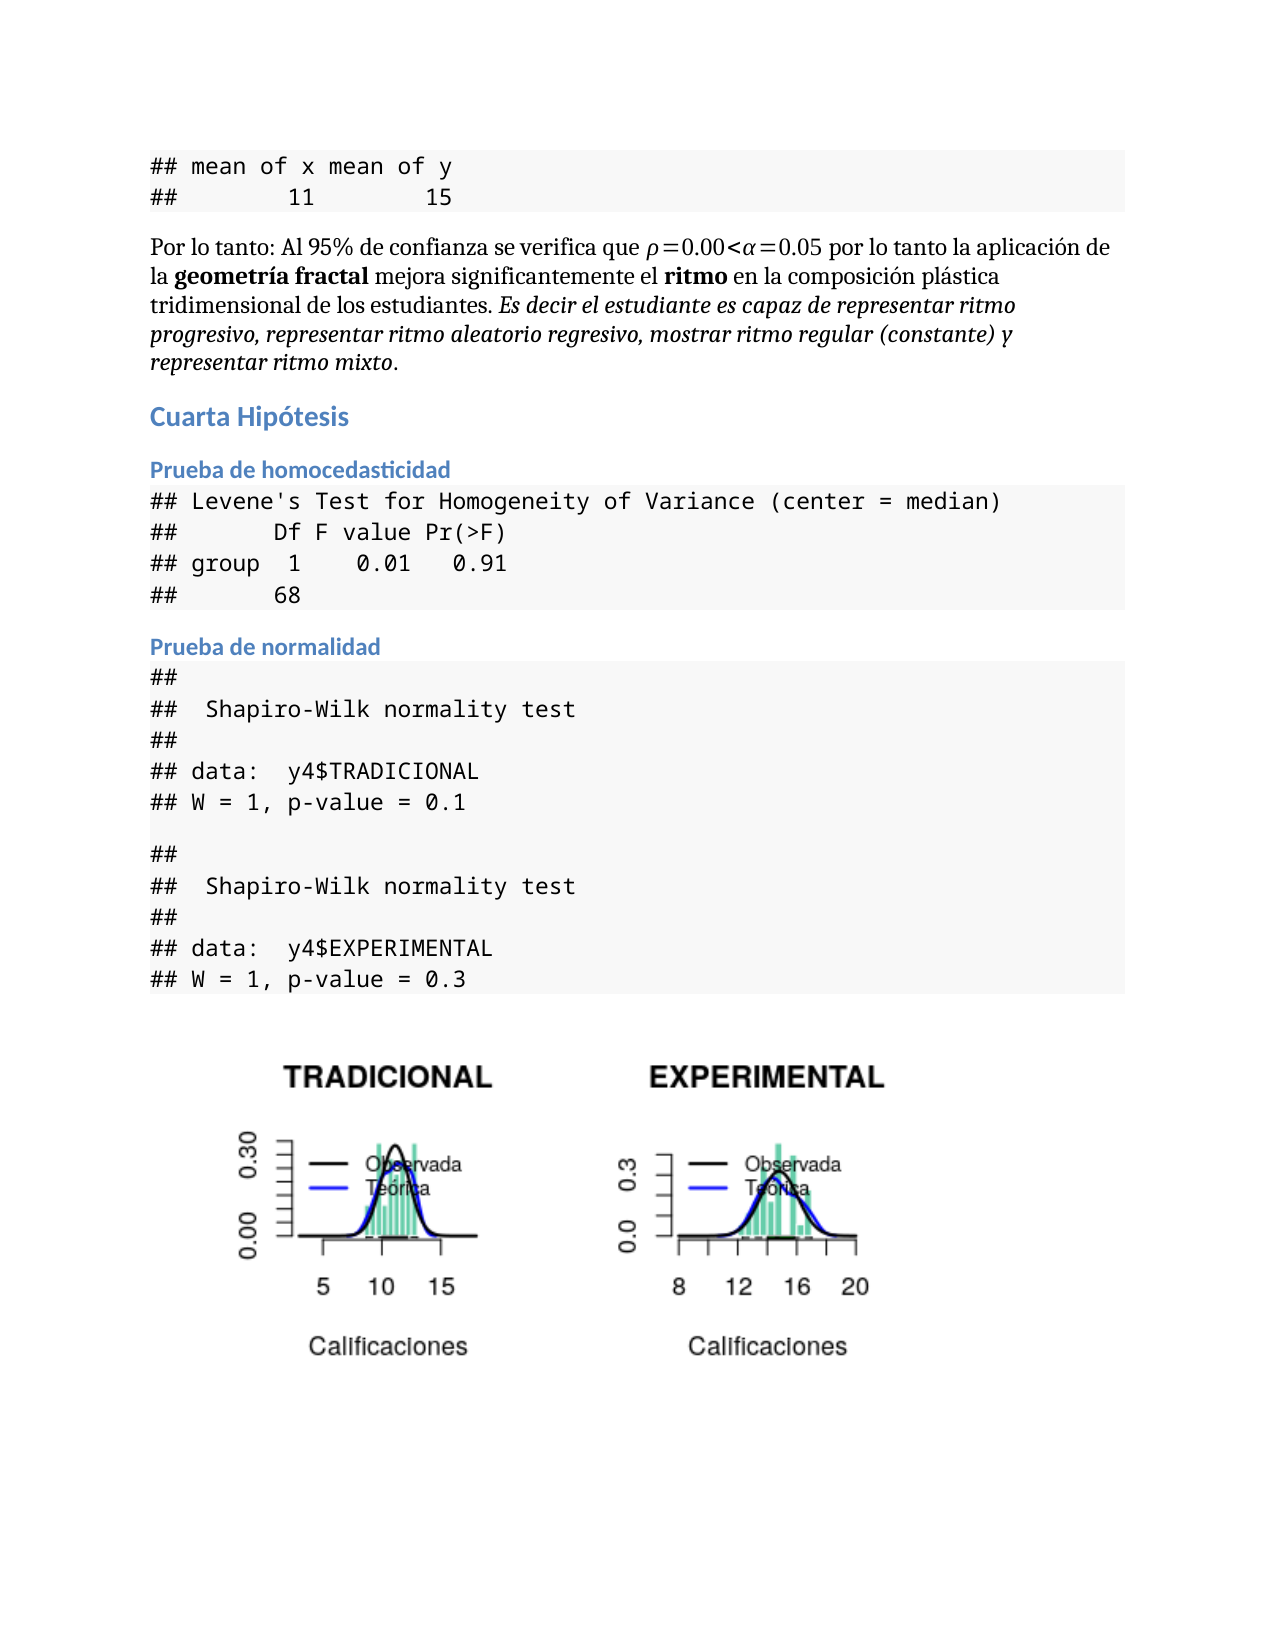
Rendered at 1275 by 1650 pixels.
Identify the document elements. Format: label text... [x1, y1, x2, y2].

picture [168, 1015, 927, 1395]
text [150, 150, 1125, 212]
text Por lo tanto: Al 95% de confianza se verifica que por lo tanto la aplicación de la geometría fractal mejora significantemente el ritmo en la composición plástica tridimensional de los estudiantes. Es decir el estudiante es capaz de representar ritmo progresivo, representar ritmo aleatorio regresivo, mostrar ritmo regular (constante) y representar ritmo mixto. [150, 233, 1125, 377]
text ## ## Shapiro-Wilk normality test ## ## data: y4$TRADICIONAL ## W = 1, p-value = 0.1 [150, 661, 1125, 817]
subtitle Prueba de normalidad [150, 631, 1125, 661]
text ## ## Shapiro-Wilk normality test ## ## data: y4$EXPERIMENTAL ## W = 1, p-value = 0.3 [150, 838, 1125, 994]
subtitle Prueba de homocedasticidad [150, 454, 1125, 485]
subtitle Cuarta Hipótesis [150, 398, 1125, 433]
text ## Levene's Test for Homogeneity of Variance (center = median) ## Df F value Pr(>F) ## group 1 0.01 0.91 ## 68 [150, 485, 1125, 610]
